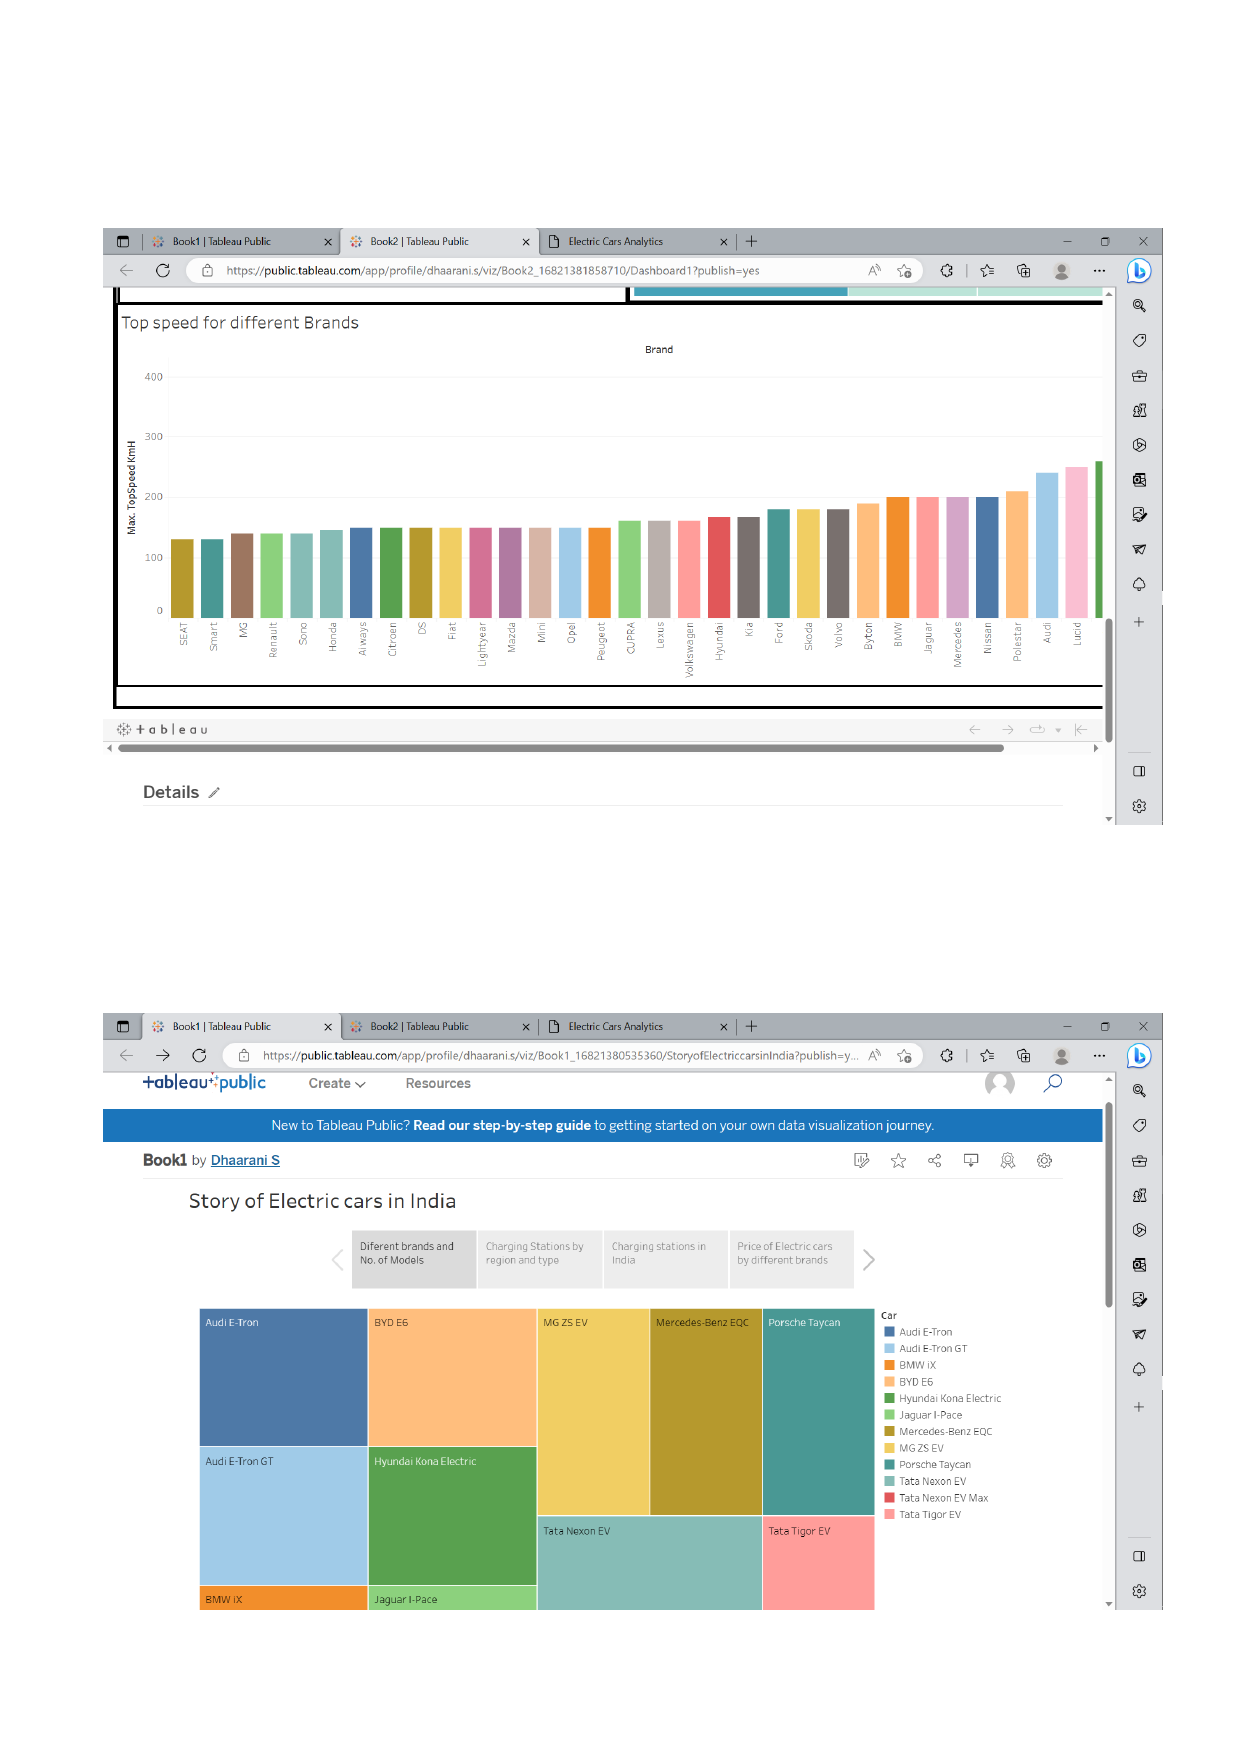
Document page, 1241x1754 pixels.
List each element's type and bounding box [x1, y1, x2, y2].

picture [103, 1013, 1163, 1610]
picture [103, 228, 1163, 825]
